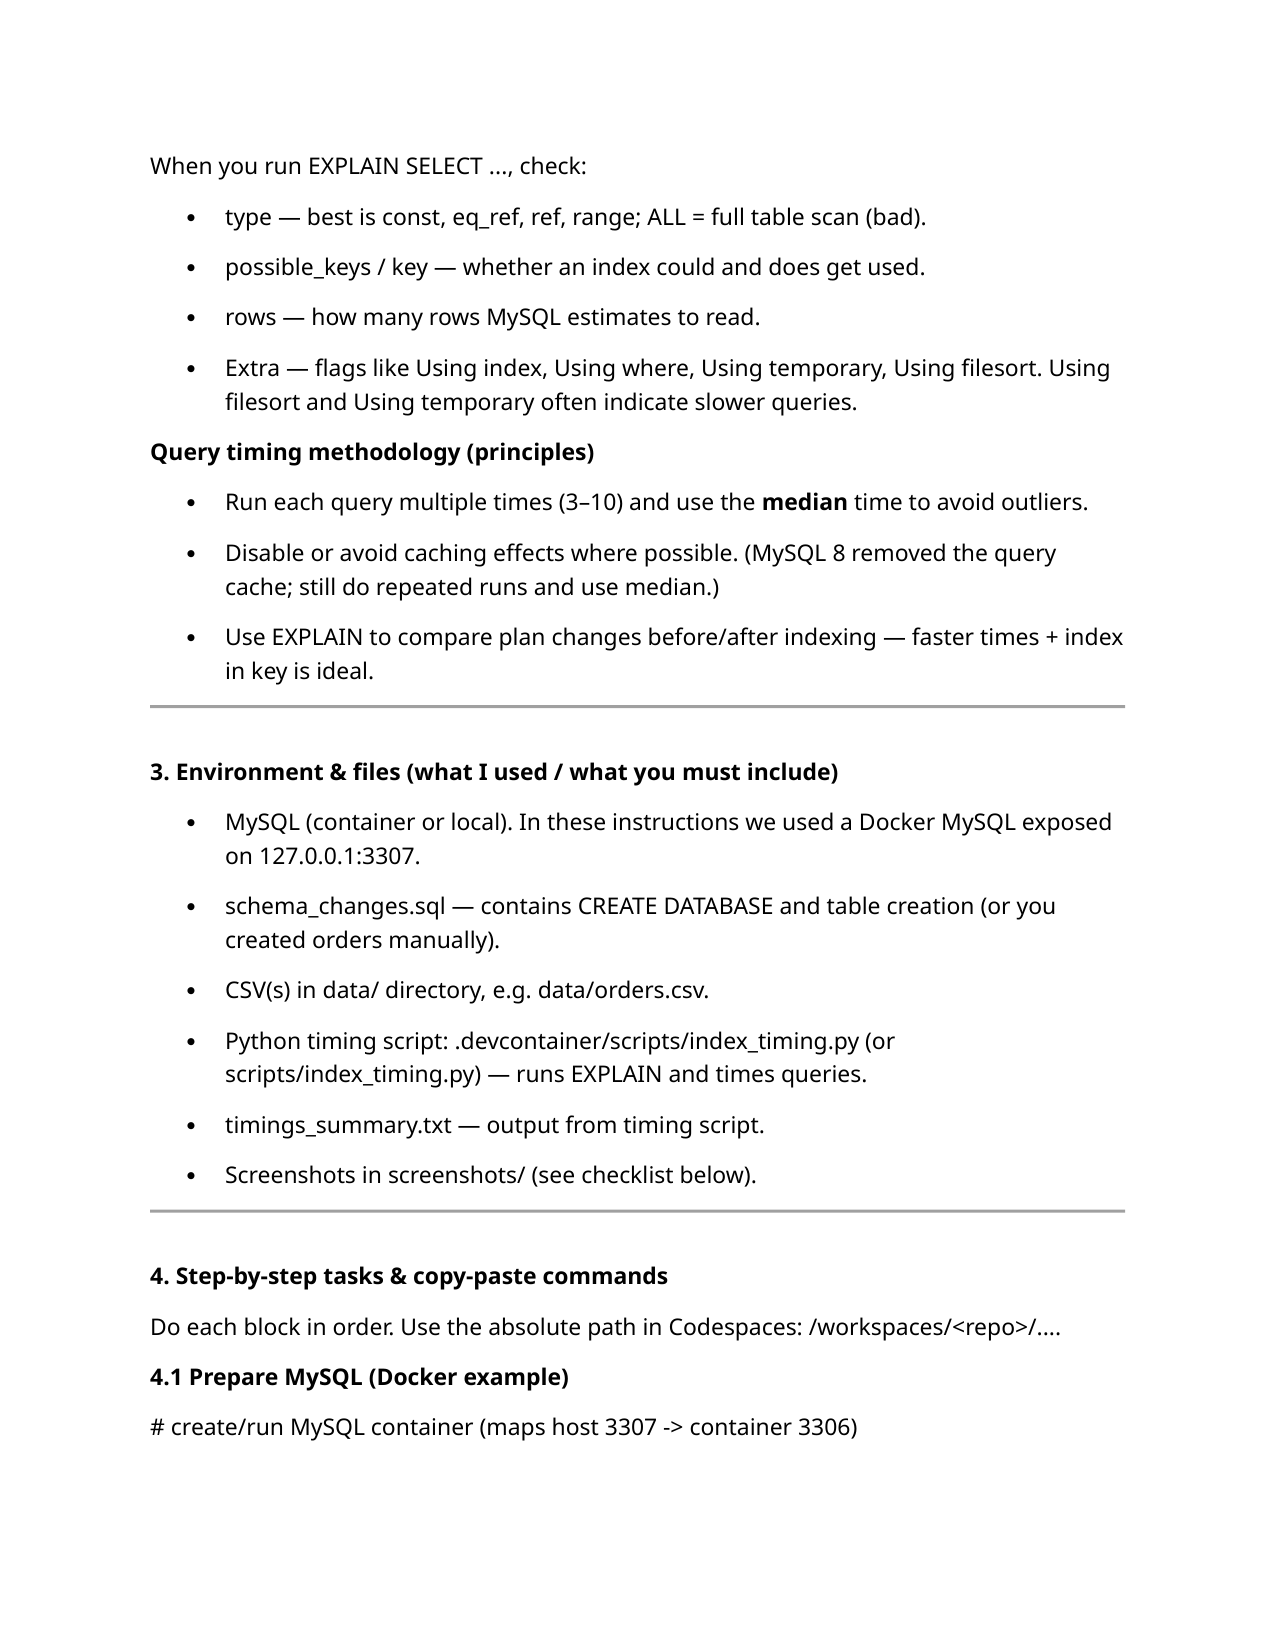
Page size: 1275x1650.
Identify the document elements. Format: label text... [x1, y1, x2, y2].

text Query timing methodology (principles) [150, 436, 1125, 467]
list Use EXPLAIN to compare plan changes before/after indexing — faster times + index in key is ideal. [187, 621, 1125, 686]
list Screenshots in screenshots/ (see checklist below). [187, 1159, 1125, 1190]
list Disable or avoid caching effects where possible. (MySQL 8 removed the query cache; still do repeated runs and use median.) [187, 537, 1125, 602]
list Extra — flags like Using index, Using where, Using temporary, Using filesort. Using filesort and Using temporary often indicate slower queries. [187, 352, 1125, 417]
list possible_keys / key — whether an index could and does get used. [187, 251, 1125, 282]
text 4. Step-by-step tasks & copy-paste commands [150, 1260, 1125, 1291]
list Python timing script: .devcontainer/scripts/index_timing.py (or scripts/index_timing.py) — runs EXPLAIN and times queries. [187, 1024, 1125, 1089]
list CSV(s) in data/ directory, e.g. data/orders.csv. [187, 974, 1125, 1005]
list timings_summary.txt — output from timing script. [187, 1109, 1125, 1140]
list type — best is const, eq_ref, ref, range; ALL = full table scan (bad). [187, 200, 1125, 232]
text Do each block in order. Use the absolute path in Codespaces: /workspaces/<repo>/.... [150, 1310, 1125, 1342]
list MySQL (container or local). In these instructions we used a Docker MySQL exposed on 127.0.0.1:3307. [187, 806, 1125, 871]
list schema_changes.sql — contains CREATE DATABASE and table creation (or you created orders manually). [187, 890, 1125, 955]
list Run each query multiple times (3–10) and use the median time to avoid outliers. [187, 486, 1125, 517]
text 3. Environment & files (what I used / what you must include) [150, 755, 1125, 787]
text When you run EXPLAIN SELECT ..., check: [150, 150, 1125, 181]
text # create/run MySQL container (maps host 3307 -> container 3306) [150, 1411, 1125, 1442]
list rows — how many rows MySQL estimates to read. [187, 301, 1125, 332]
text 4.1 Prepare MySQL (Docker example) [150, 1361, 1125, 1392]
